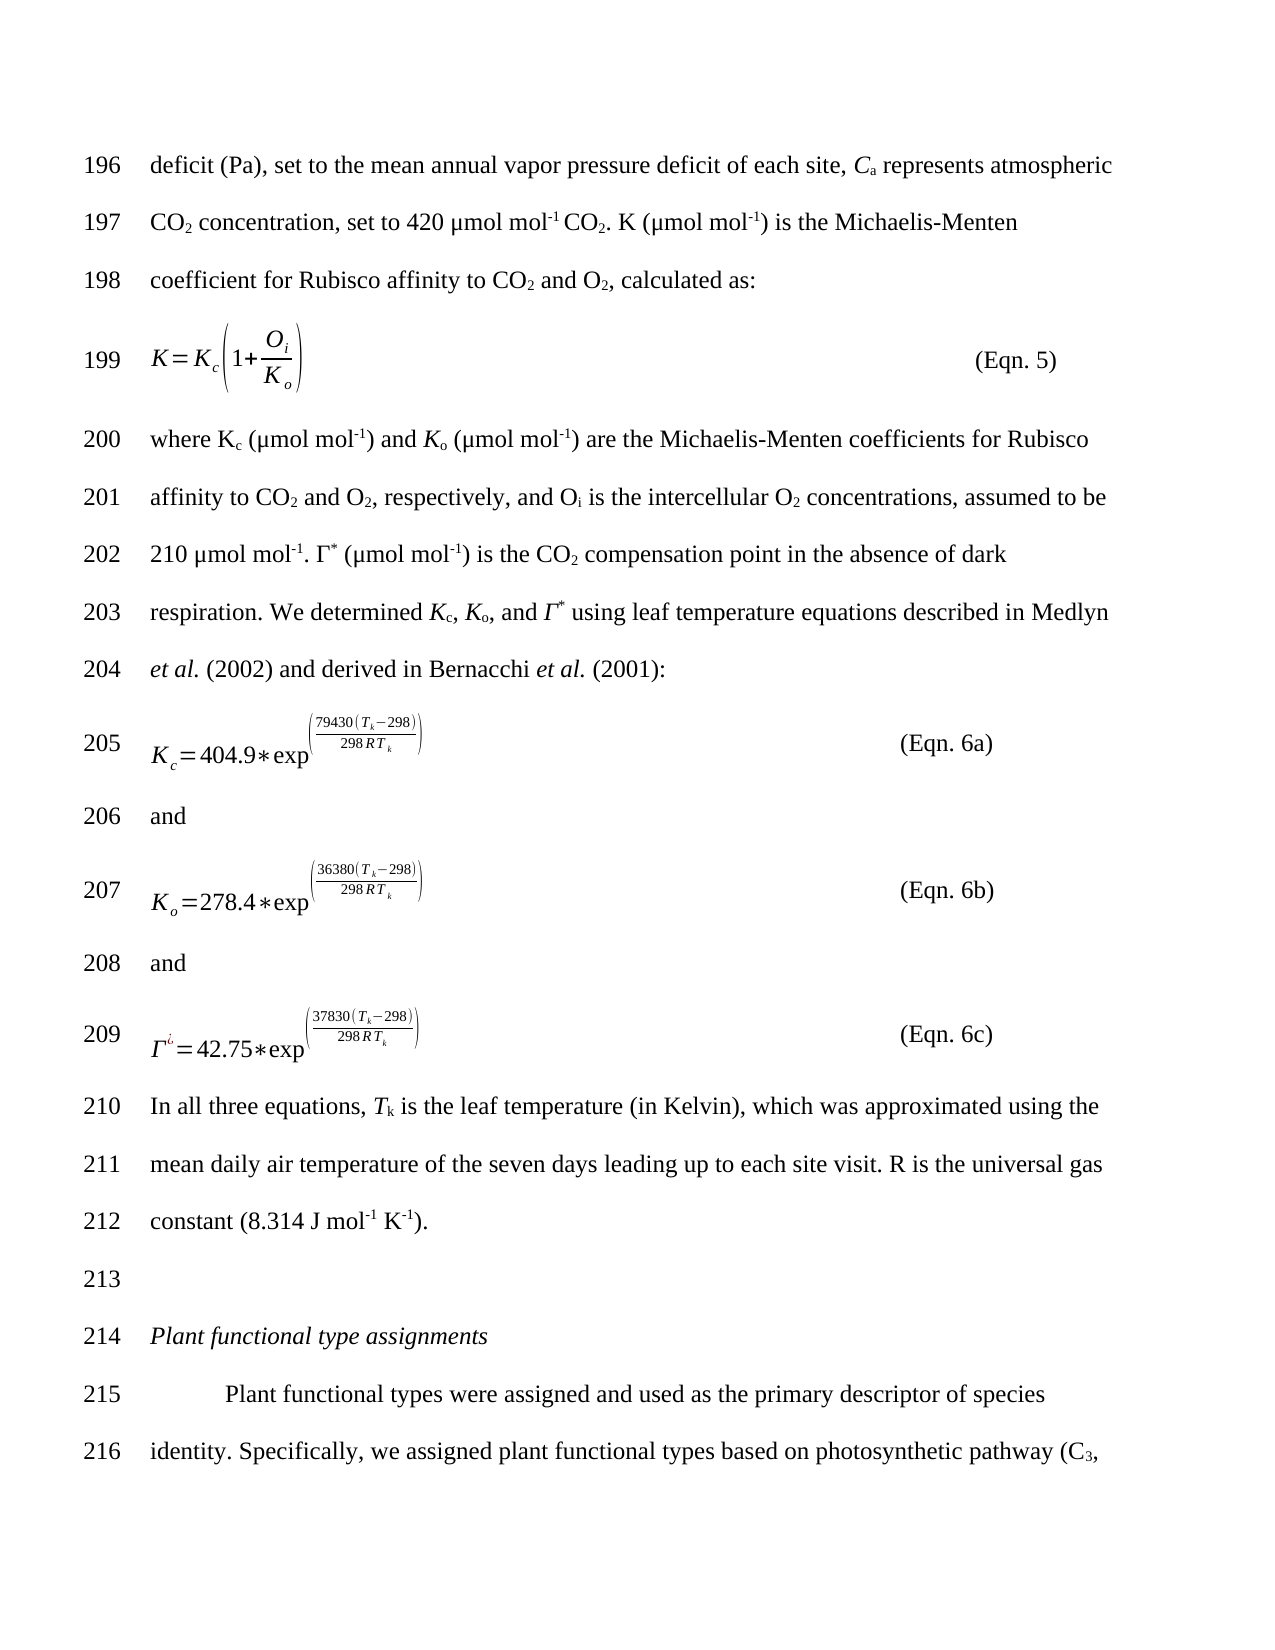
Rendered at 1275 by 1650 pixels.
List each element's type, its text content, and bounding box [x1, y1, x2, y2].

text and [150, 801, 1125, 830]
text In all three equations, Tk is the leaf temperature (in Kelvin), which was approximated using the mean daily air temperature of the seven days leading up to each site visit. R is the universal gas constant (8.314 J mol-1 K-1). [150, 1091, 1125, 1235]
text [150, 150, 1125, 294]
text (Eqn. 6b) [150, 859, 1125, 919]
text (Eqn. 5) [150, 322, 1125, 396]
text (Eqn. 6c) [150, 1006, 1125, 1062]
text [150, 1379, 1125, 1465]
text and [150, 948, 1125, 977]
text where Kc (μmol mol-1) and Ko (μmol mol-1) are the Michaelis-Menten coefficients for Rubisco affinity to CO2 and O2, respectively, and Oi is the intercellular O2 concentrations, assumed to be 210 μmol mol-1. Γ* (μmol mol-1) is the CO2 compensation point in the absence of dark respiration. We determined Kc, Ko, and Γ* using leaf temperature equations described in Medlyn et al. (2002) and derived in Bernacchi et al. (2001): [150, 424, 1125, 683]
text Plant functional type assignments [150, 1321, 1125, 1350]
text (Eqn. 6a) [150, 712, 1125, 773]
